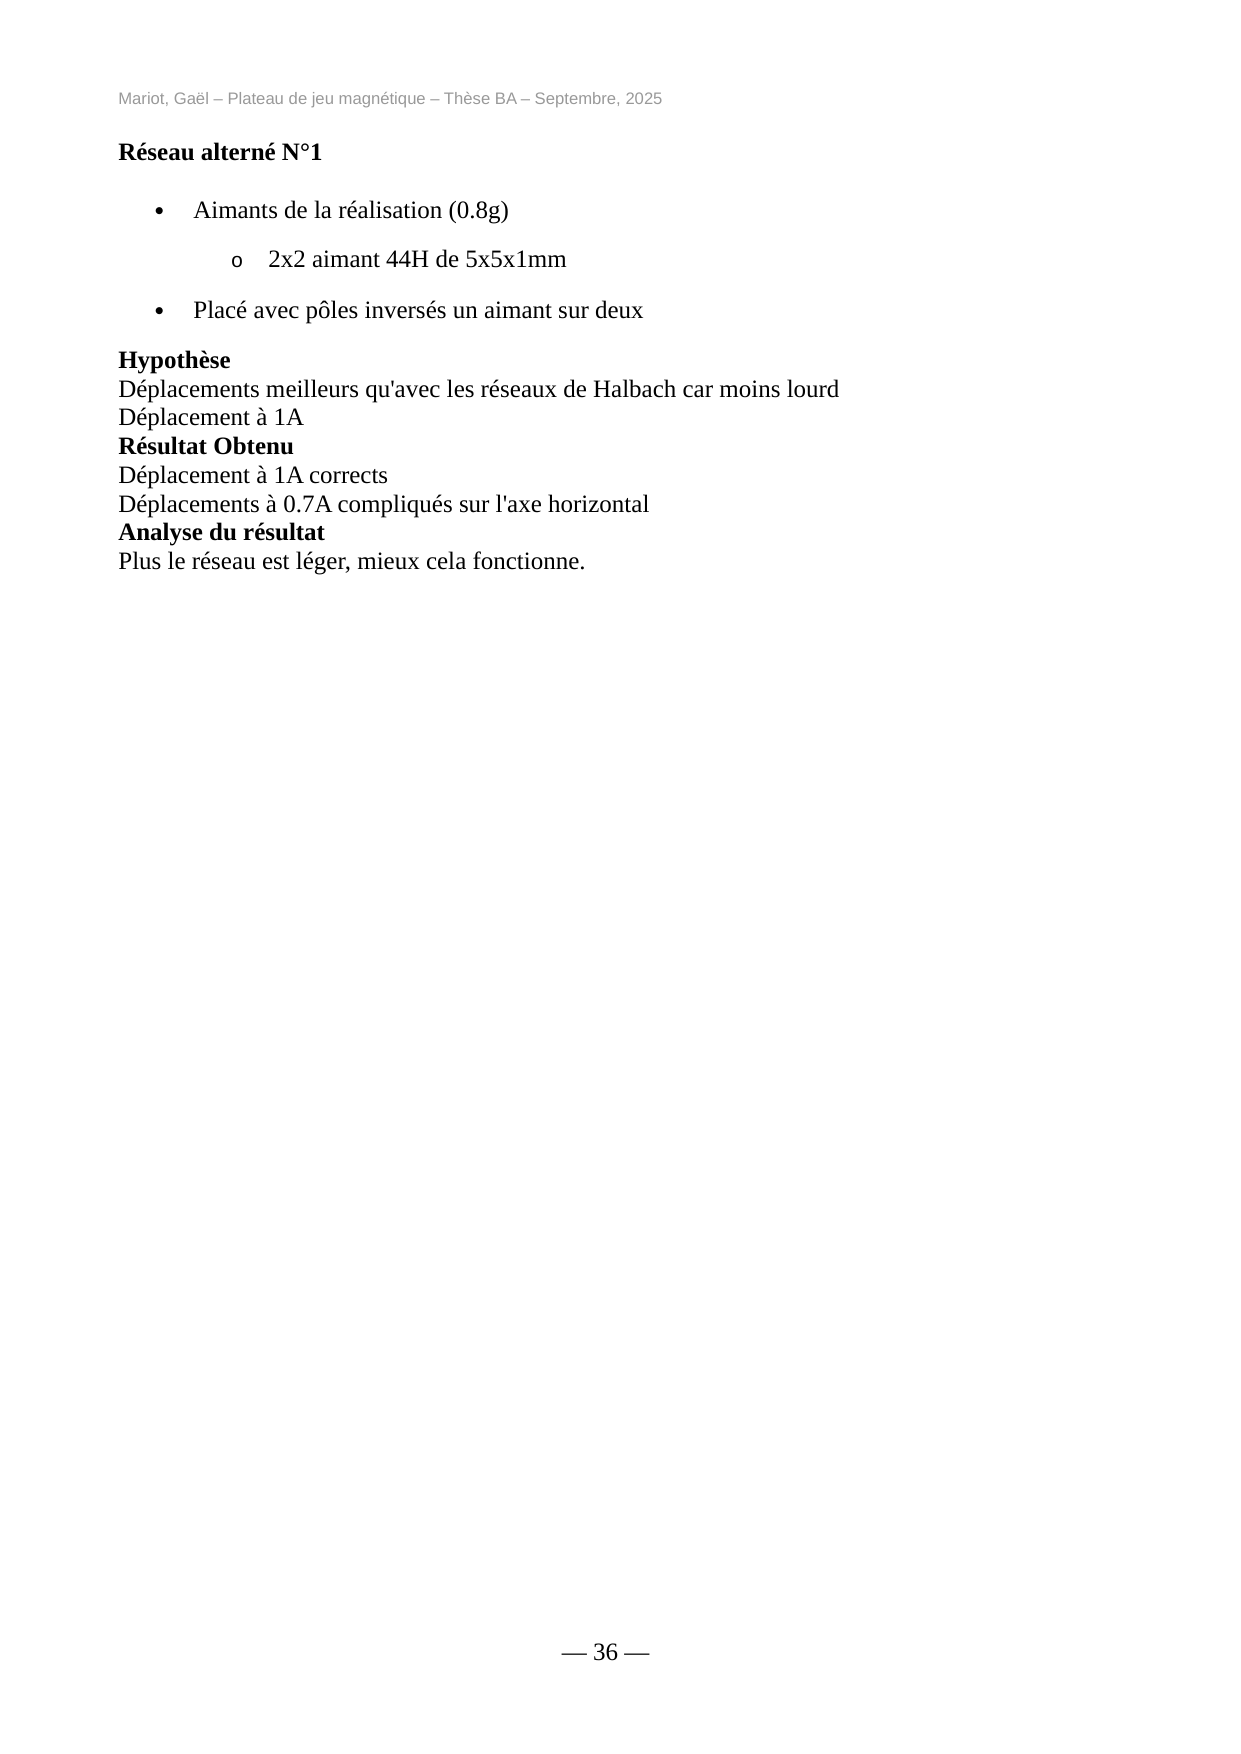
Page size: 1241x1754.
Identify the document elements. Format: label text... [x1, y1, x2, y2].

text Réseau alterné N°1 [118, 137, 1093, 166]
text Plus le réseau est léger, mieux cela fonctionne. [118, 546, 1093, 575]
list Placé avec pôles inversés un aimant sur deux [156, 295, 1093, 324]
text Déplacements meilleurs qu'avec les réseaux de Halbach car moins lourd Déplacement à 1A [118, 374, 1093, 431]
list Aimants de la réalisation (0.8g) [156, 195, 1093, 224]
list 2x2 aimant 44H de 5x5x1mm [231, 244, 1093, 274]
text Résultat Obtenu [118, 431, 1093, 460]
text Analyse du résultat [118, 517, 1093, 546]
text Hypothèse [118, 345, 1093, 374]
text Déplacement à 1A corrects Déplacements à 0.7A compliqués sur l'axe horizontal [118, 460, 1093, 517]
